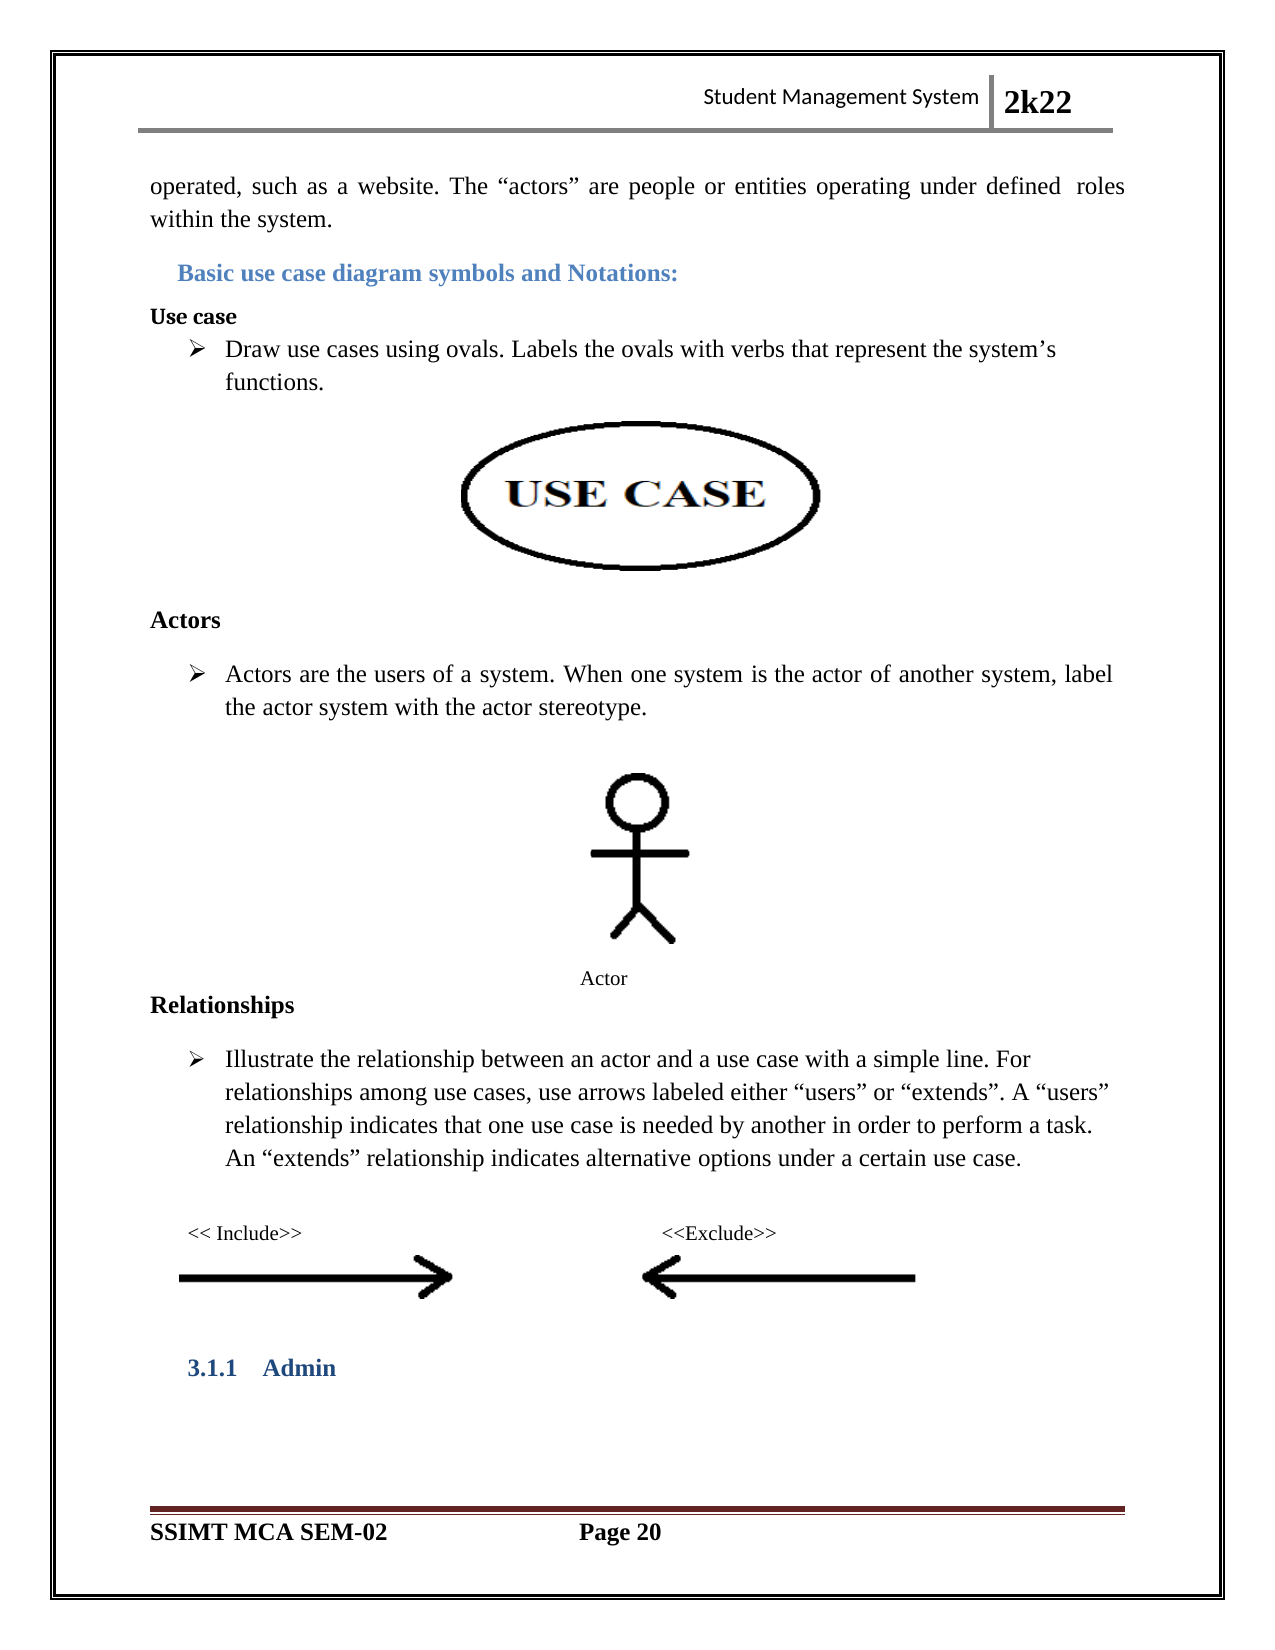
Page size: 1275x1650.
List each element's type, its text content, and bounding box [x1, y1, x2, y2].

text Actors [150, 605, 1125, 633]
picture [179, 1255, 453, 1299]
list Illustrate the relationship between an actor and a use case with a simple line. For relationships among use cases, use arrows labeled either “users” or “extends”. A “users” relationship indicates that one use case is needed by another in order to perform a task. An “extends” relationship indicates alternative options under a certain use case. [187, 1044, 1125, 1172]
subtitle Use case [150, 304, 1125, 330]
text Actor [216, 966, 992, 990]
subtitle Basic use case diagram symbols and Notations: [177, 258, 1125, 287]
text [150, 171, 1125, 233]
list Actors are the users of a system. When one system is the actor of another system, label the actor system with the actor stereotype. [187, 659, 1125, 720]
text << Include>> <<Exclude>> [187, 1221, 1125, 1245]
picture [642, 1255, 916, 1299]
picture [590, 773, 690, 944]
picture [461, 421, 821, 571]
text Relationships [150, 990, 1125, 1019]
list Draw use cases using ovals. Labels the ovals with verbs that represent the system’s functions. [187, 334, 1125, 396]
list Admin [187, 1353, 1125, 1381]
